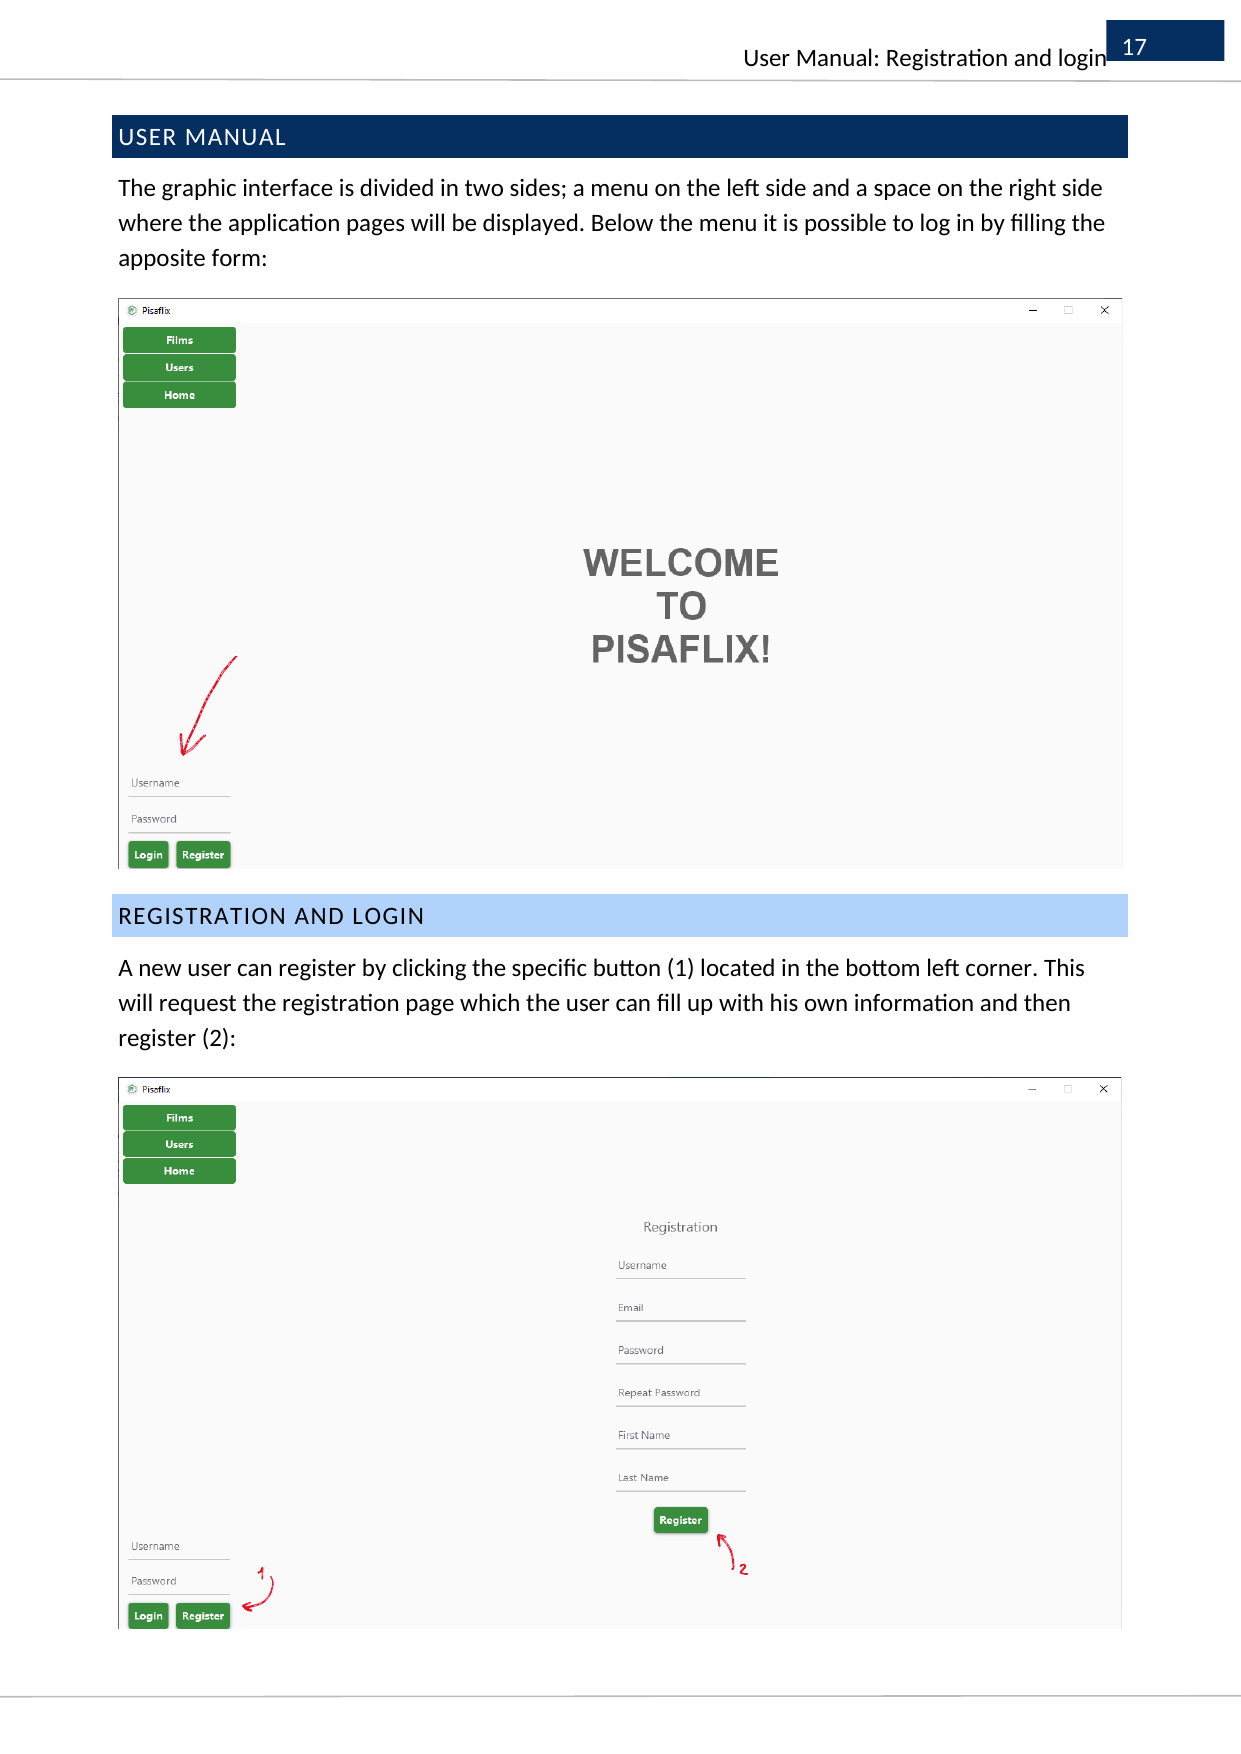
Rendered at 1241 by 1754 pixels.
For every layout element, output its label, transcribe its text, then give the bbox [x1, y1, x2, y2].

subtitle User Manual [118, 121, 1122, 151]
text The graphic interface is divided in two sides; a menu on the left side and a space on the right side where the application pages will be displayed. Below the menu it is possible to log in by filling the apposite form: [118, 173, 1122, 273]
picture [118, 298, 1123, 869]
text A new user can register by clicking the specific button (1) located in the bottom left corner. This will request the registration page which the user can fill up with his own information and then register (2): [118, 952, 1122, 1052]
subtitle Registration and login [118, 900, 1122, 931]
picture [118, 1077, 1122, 1629]
